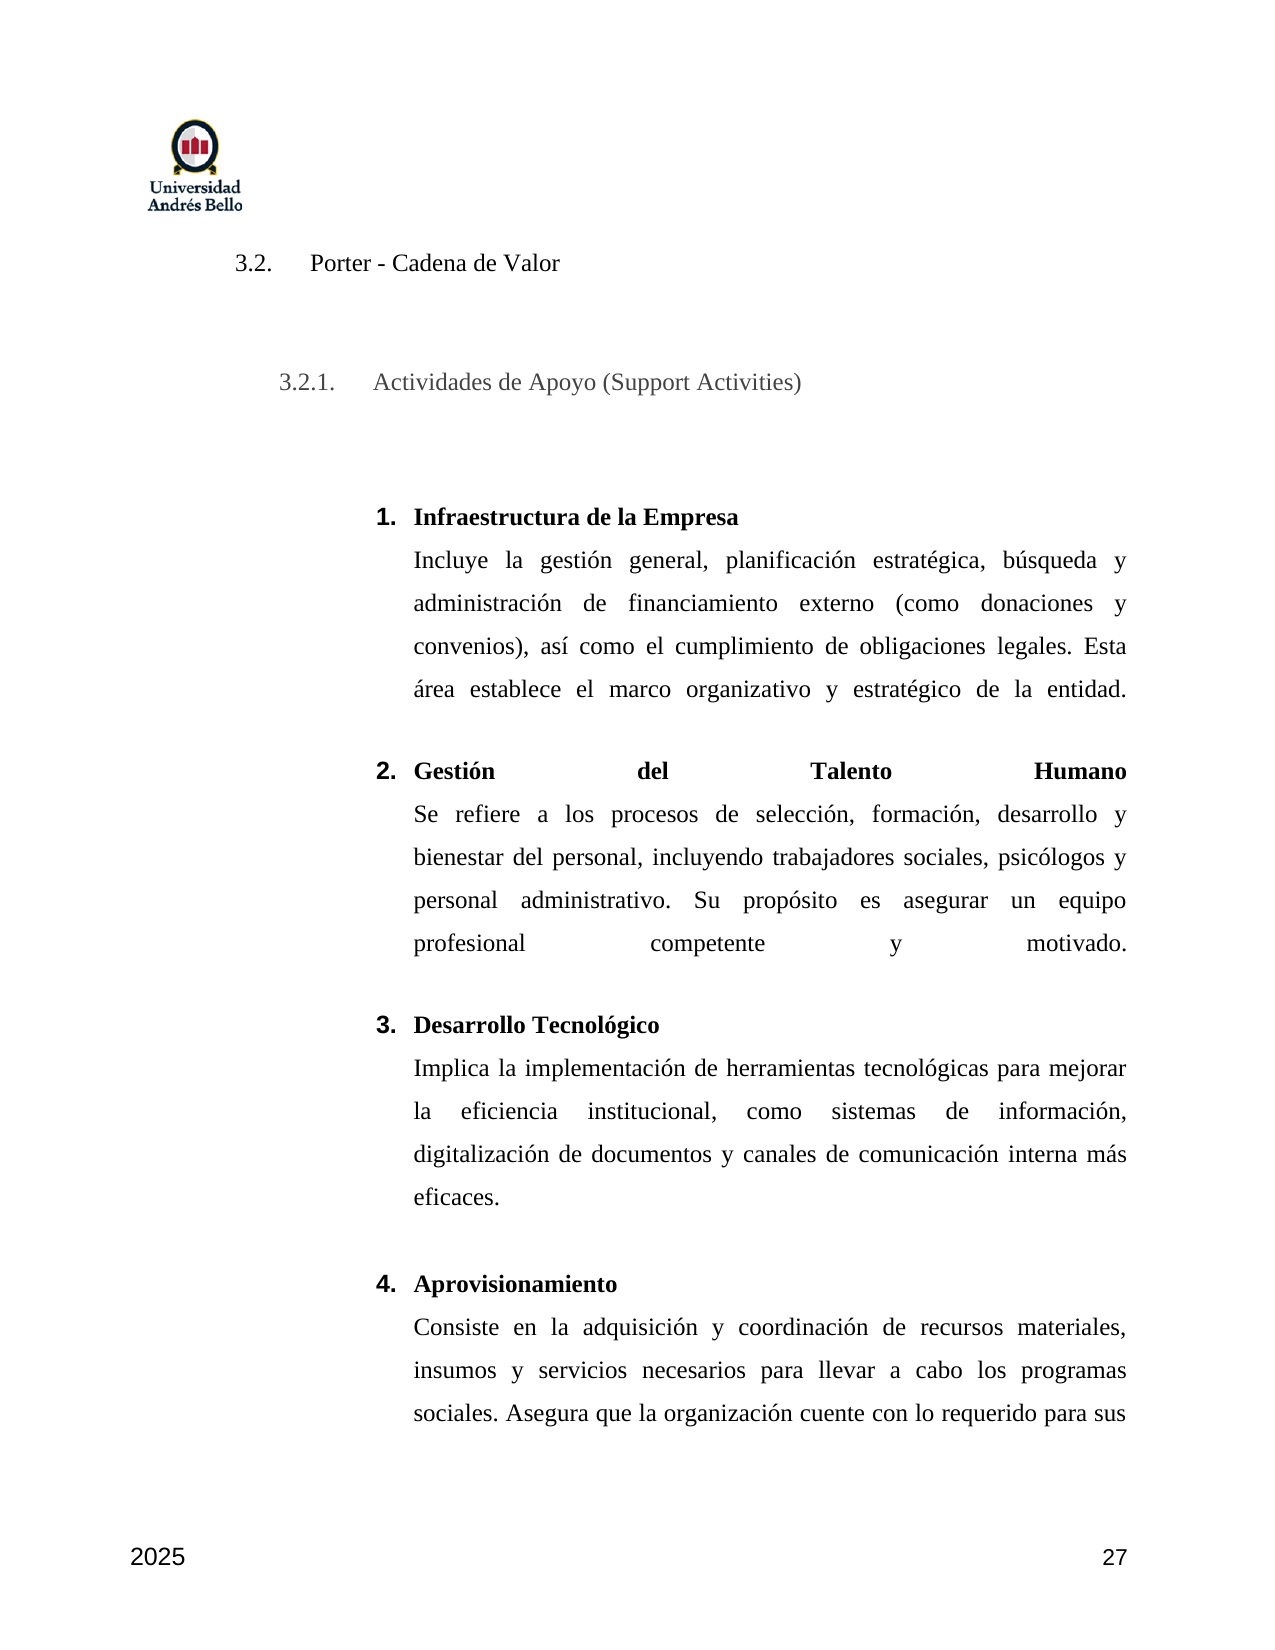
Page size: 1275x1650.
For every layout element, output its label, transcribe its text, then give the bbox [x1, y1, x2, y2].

text Implica la implementación de herramientas tecnológicas para mejorar la eficiencia institucional, como sistemas de información, digitalización de documentos y canales de comunicación interna más eficaces. [413, 1053, 1127, 1211]
subtitle Porter - Cadena de Valor [272, 248, 1127, 277]
text Incluye la gestión general, planificación estratégica, búsqueda y administración de financiamiento externo (como donaciones y convenios), así como el cumplimiento de obligaciones legales. Esta área establece el marco organizativo y estratégico de la entidad. [413, 545, 1127, 743]
list Desarrollo Tecnológico [376, 1010, 1127, 1039]
subtitle Actividades de Apoyo (Support Activities) [335, 367, 1127, 447]
picture [147, 118, 243, 212]
list Gestión del Talento Humano Se refiere a los procesos de selección, formación, desarrollo y bienestar del personal, incluyendo trabajadores sociales, psicólogos y personal administrativo. Su propósito es asegurar un equipo profesional competente y motivado. [376, 756, 1127, 997]
list Infraestructura de la Empresa [376, 502, 1127, 531]
